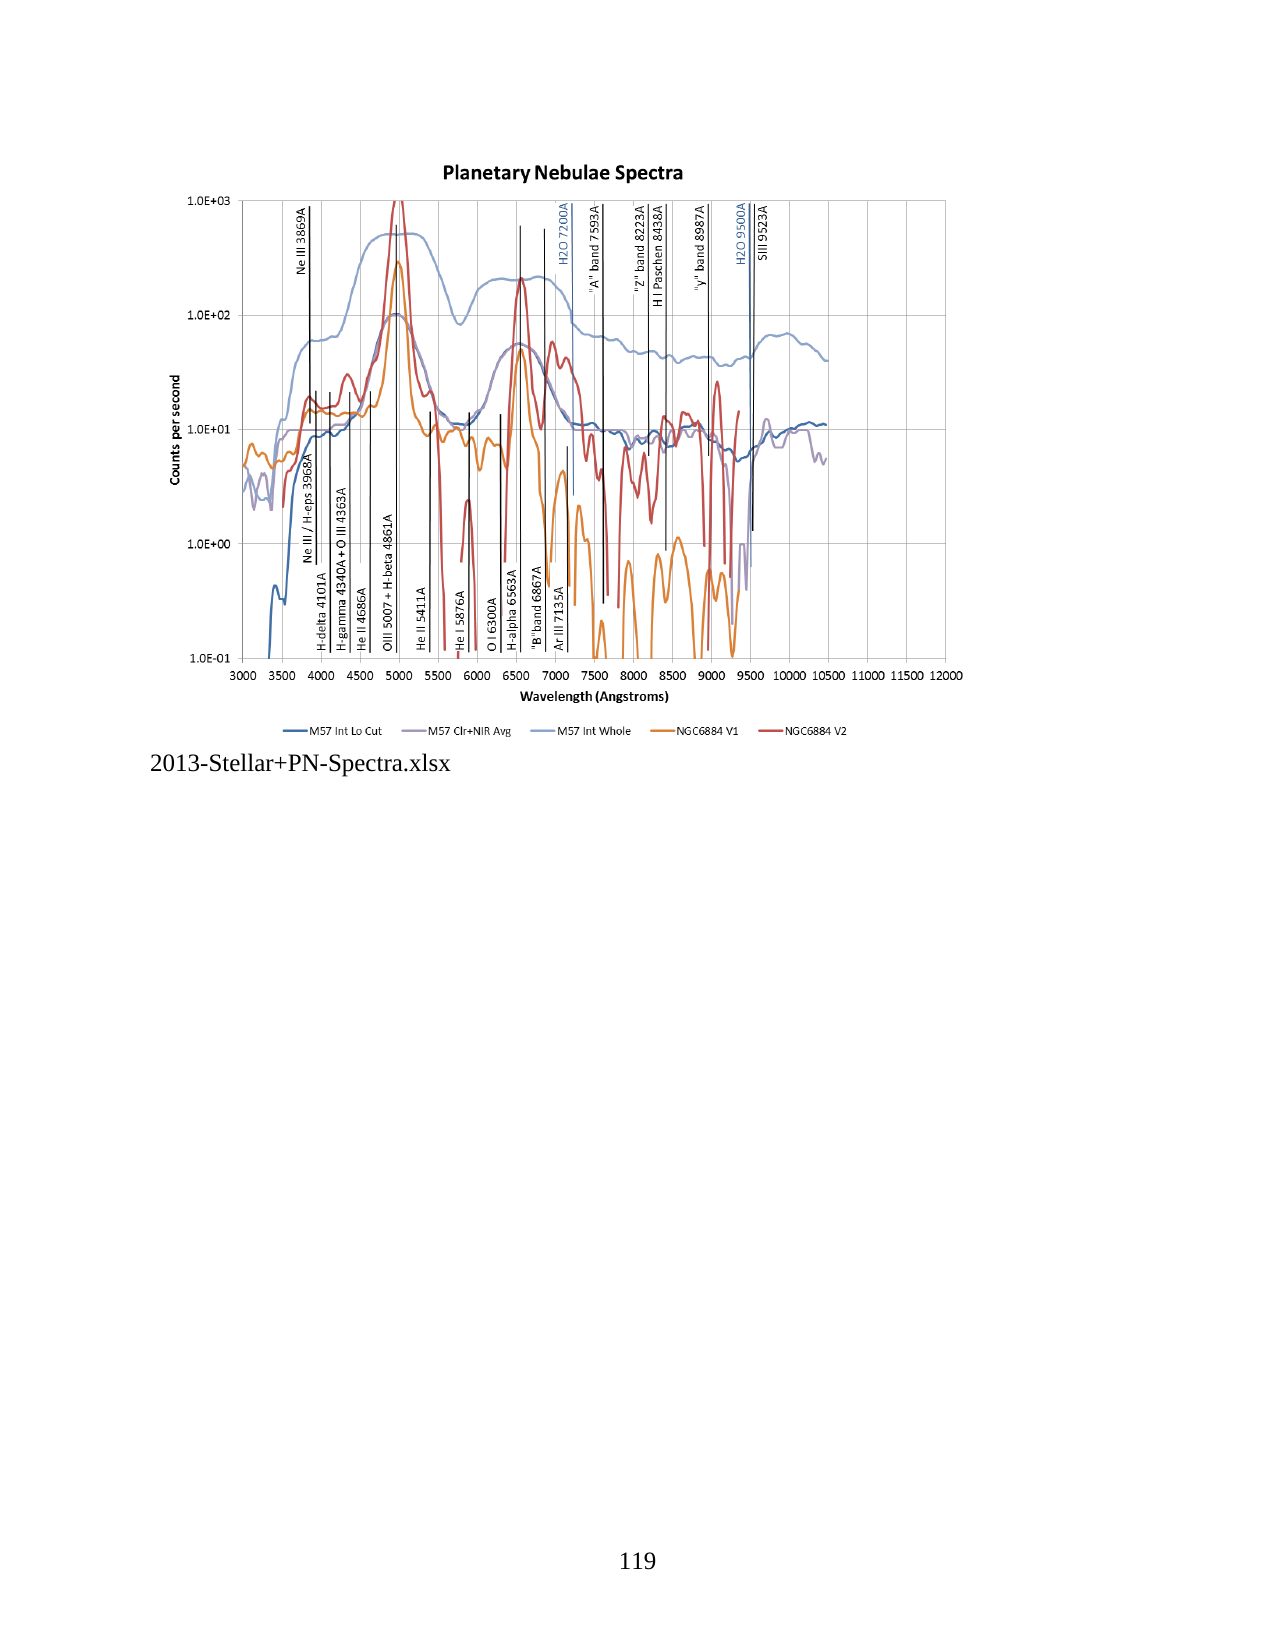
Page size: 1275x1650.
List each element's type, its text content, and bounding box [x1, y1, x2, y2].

picture [150, 150, 976, 749]
text 2013-Stellar+PN-Spectra.xlsx [150, 748, 1125, 777]
